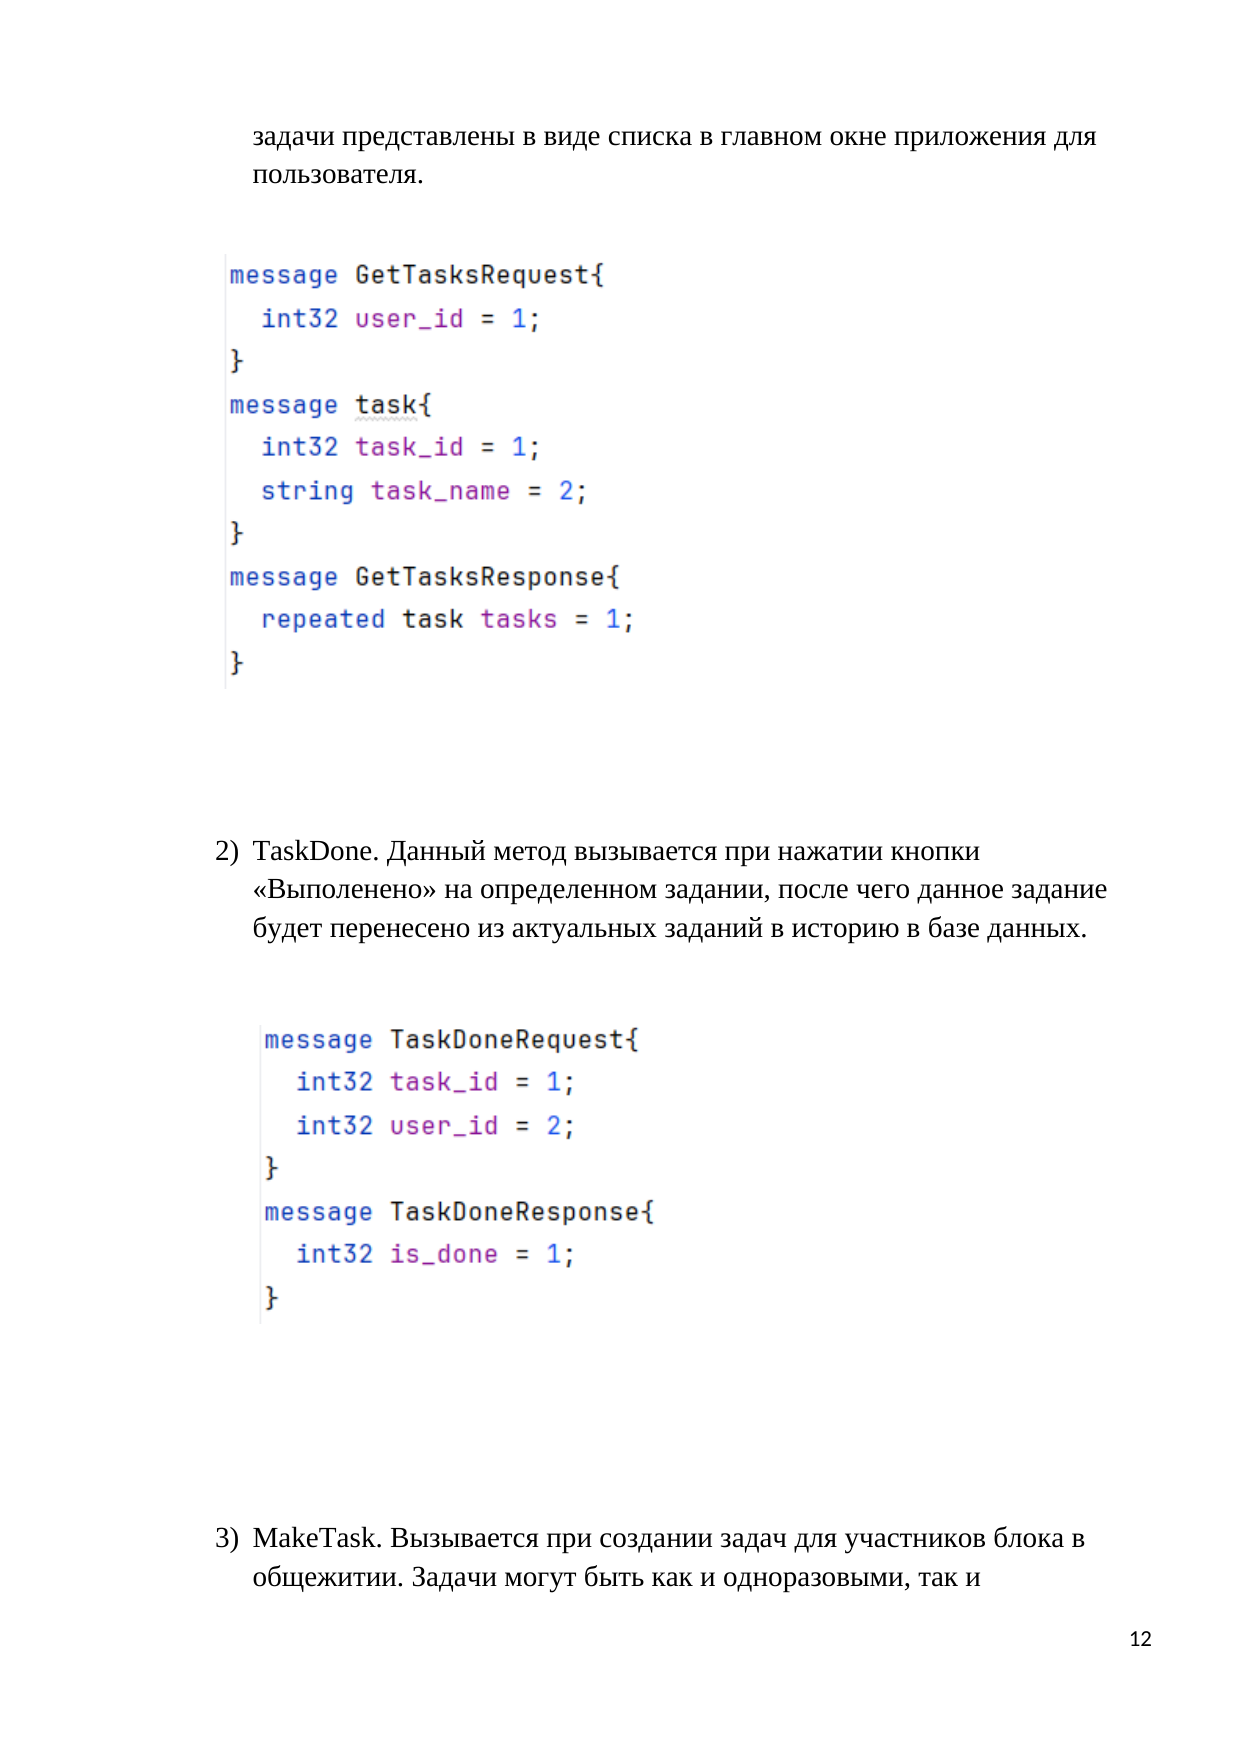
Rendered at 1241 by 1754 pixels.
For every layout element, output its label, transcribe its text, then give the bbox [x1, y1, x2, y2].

picture [214, 254, 645, 689]
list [215, 1520, 1152, 1592]
picture [252, 1025, 714, 1324]
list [215, 118, 1152, 190]
list TaskDone. Данный метод вызывается при нажатии кнопки «Выполенено» на определенном задании, после чего данное задание будет перенесено из актуальных заданий в историю в базе данных. [215, 833, 1152, 943]
